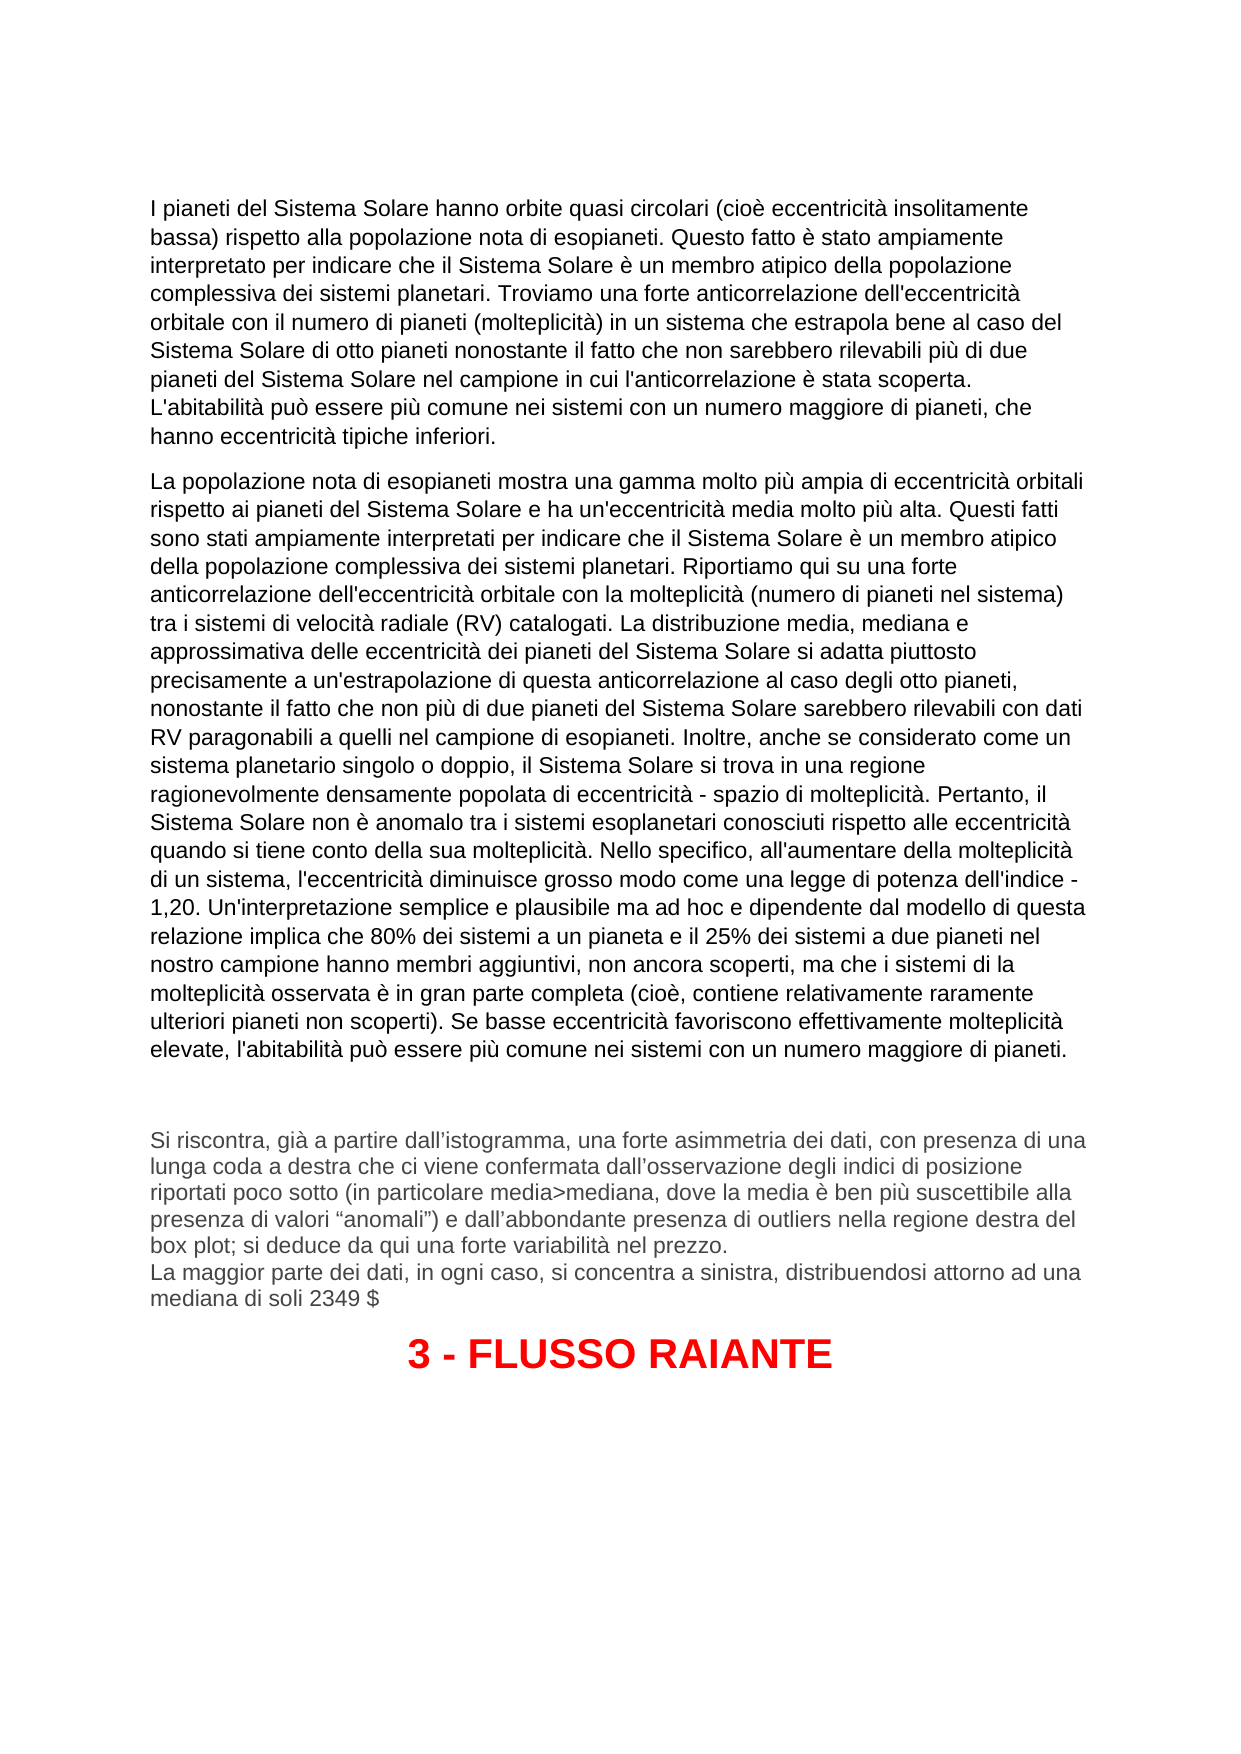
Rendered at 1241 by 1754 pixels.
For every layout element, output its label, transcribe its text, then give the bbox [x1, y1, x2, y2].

text La popolazione nota di esopianeti mostra una gamma molto più ampia di eccentricità orbitali rispetto ai pianeti del Sistema Solare e ha un'eccentricità media molto più alta. Questi fatti sono stati ampiamente interpretati per indicare che il Sistema Solare è un membro atipico della popolazione complessiva dei sistemi planetari. Riportiamo qui su una forte anticorrelazione dell'eccentricità orbitale con la molteplicità (numero di pianeti nel sistema) tra i sistemi di velocità radiale (RV) catalogati. La distribuzione media, mediana e approssimativa delle eccentricità dei pianeti del Sistema Solare si adatta piuttosto precisamente a un'estrapolazione di questa anticorrelazione al caso degli otto pianeti, nonostante il fatto che non più di due pianeti del Sistema Solare sarebbero rilevabili con dati RV paragonabili a quelli nel campione di esopianeti. Inoltre, anche se considerato come un sistema planetario singolo o doppio, il Sistema Solare si trova in una regione ragionevolmente densamente popolata di eccentricità - spazio di molteplicità. Pertanto, il Sistema Solare non è anomalo tra i sistemi esoplanetari conosciuti rispetto alle eccentricità quando si tiene conto della sua molteplicità. Nello specifico, all'aumentare della molteplicità di un sistema, l'eccentricità diminuisce grosso modo come una legge di potenza dell'indice -1,20. Un'interpretazione semplice e plausibile ma ad hoc e dipendente dal modello di questa relazione implica che 80% dei sistemi a un pianeta e il 25% dei sistemi a due pianeti nel nostro campione hanno membri aggiuntivi, non ancora scoperti, ma che i sistemi di la molteplicità osservata è in gran parte completa (cioè, contiene relativamente raramente ulteriori pianeti non scoperti). Se basse eccentricità favoriscono effettivamente molteplicità elevate, l'abitabilità può essere più comune nei sistemi con un numero maggiore di pianeti. [150, 468, 1090, 1063]
text I pianeti del Sistema Solare hanno orbite quasi circolari (cioè eccentricità insolitamente bassa) rispetto alla popolazione nota di esopianeti. Questo fatto è stato ampiamente interpretato per indicare che il Sistema Solare è un membro atipico della popolazione complessiva dei sistemi planetari. Troviamo una forte anticorrelazione dell'eccentricità orbitale con il numero di pianeti (molteplicità) in un sistema che estrapola bene al caso del Sistema Solare di otto pianeti nonostante il fatto che non sarebbero rilevabili più di due pianeti del Sistema Solare nel campione in cui l'anticorrelazione è stata scoperta. L'abitabilità può essere più comune nei sistemi con un numero maggiore di pianeti, che hanno eccentricità tipiche inferiori. [150, 195, 1090, 449]
text lunga coda a destra che ci viene confermata dall’osservazione degli indici di posizione [150, 1153, 1090, 1179]
text Si riscontra, già a partire dall’istogramma, una forte asimmetria dei dati, con presenza di una [150, 1127, 1090, 1153]
text La maggior parte dei dati, in ogni caso, si concentra a sinistra, distribuendosi attorno ad una [150, 1258, 1090, 1285]
text mediana di soli 2349 $ [150, 1285, 1090, 1311]
text box plot; si deduce da qui una forte variabilità nel prezzo. [150, 1232, 1090, 1258]
text riportati poco sotto (in particolare media>mediana, dove la media è ben più suscettibile alla [150, 1179, 1090, 1206]
text presenza di valori “anomali”) e dall’abbondante presenza di outliers nella regione destra del [150, 1206, 1090, 1232]
text 3 - FLUSSO RAIANTE [150, 1330, 1090, 1378]
